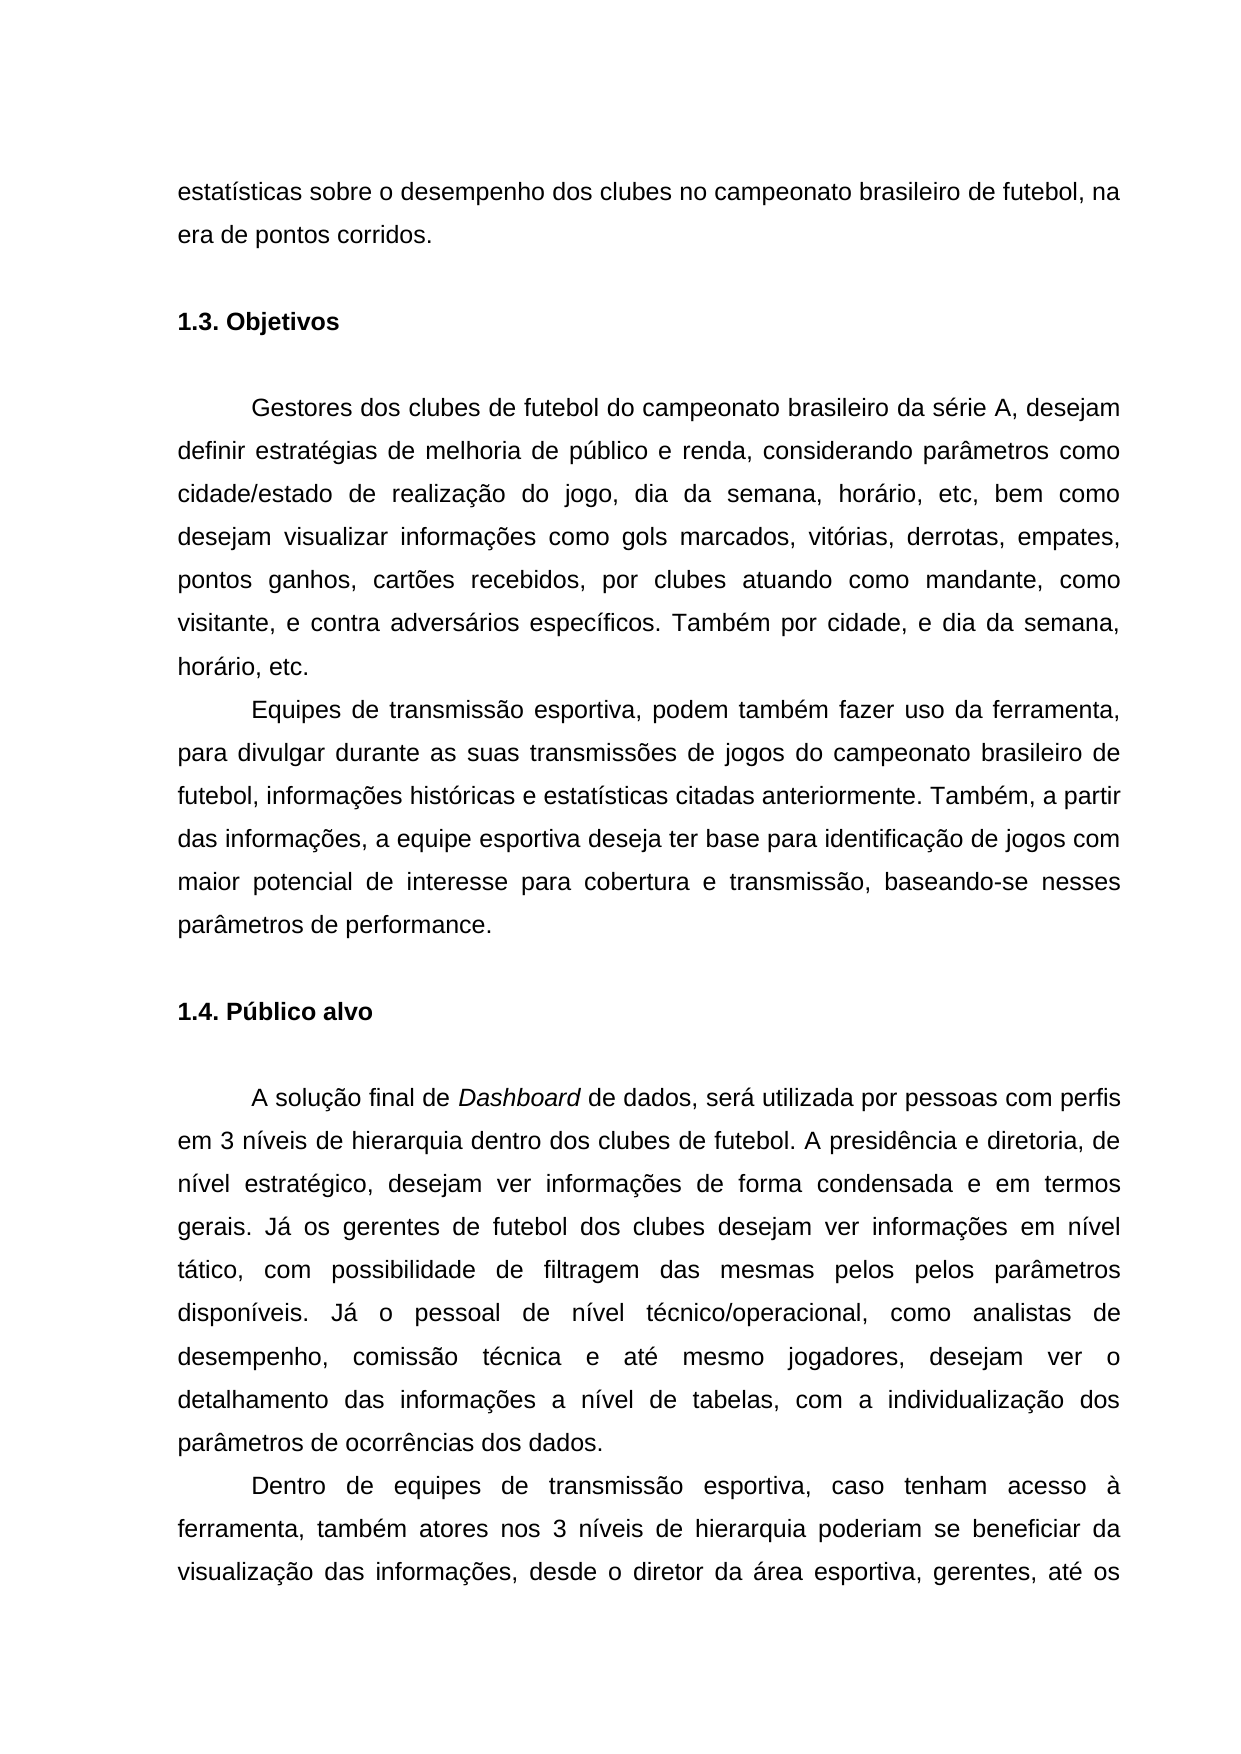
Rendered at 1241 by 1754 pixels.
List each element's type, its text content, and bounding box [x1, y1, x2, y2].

subtitle 1.4. Público alvo [177, 997, 1122, 1025]
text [177, 1471, 1122, 1586]
text Equipes de transmissão esportiva, podem também fazer uso da ferramenta, para divulgar durante as suas transmissões de jogos do campeonato brasileiro de futebol, informações históricas e estatísticas citadas anteriormente. Também, a partir das informações, a equipe esportiva deseja ter base para identificação de jogos com maior potencial de interesse para cobertura e transmissão, baseando-se nesses parâmetros de performance. [177, 695, 1122, 939]
subtitle 1.3. Objetivos [177, 307, 1122, 335]
text Gestores dos clubes de futebol do campeonato brasileiro da série A, desejam definir estratégias de melhoria de público e renda, considerando parâmetros como cidade/estado de realização do jogo, dia da semana, horário, etc, bem como desejam visualizar informações como gols marcados, vitórias, derrotas, empates, pontos ganhos, cartões recebidos, por clubes atuando como mandante, como visitante, e contra adversários específicos. Também por cidade, e dia da semana, horário, etc. [177, 393, 1122, 680]
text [177, 177, 1122, 249]
text A solução final de Dashboard de dados, será utilizada por pessoas com perfis em 3 níveis de hierarquia dentro dos clubes de futebol. A presidência e diretoria, de nível estratégico, desejam ver informações de forma condensada e em termos gerais. Já os gerentes de futebol dos clubes desejam ver informações em nível tático, com possibilidade de filtragem das mesmas pelos pelos parâmetros disponíveis. Já o pessoal de nível técnico/operacional, como analistas de desempenho, comissão técnica e até mesmo jogadores, desejam ver o detalhamento das informações a nível de tabelas, com a individualização dos parâmetros de ocorrências dos dados. [177, 1083, 1122, 1457]
